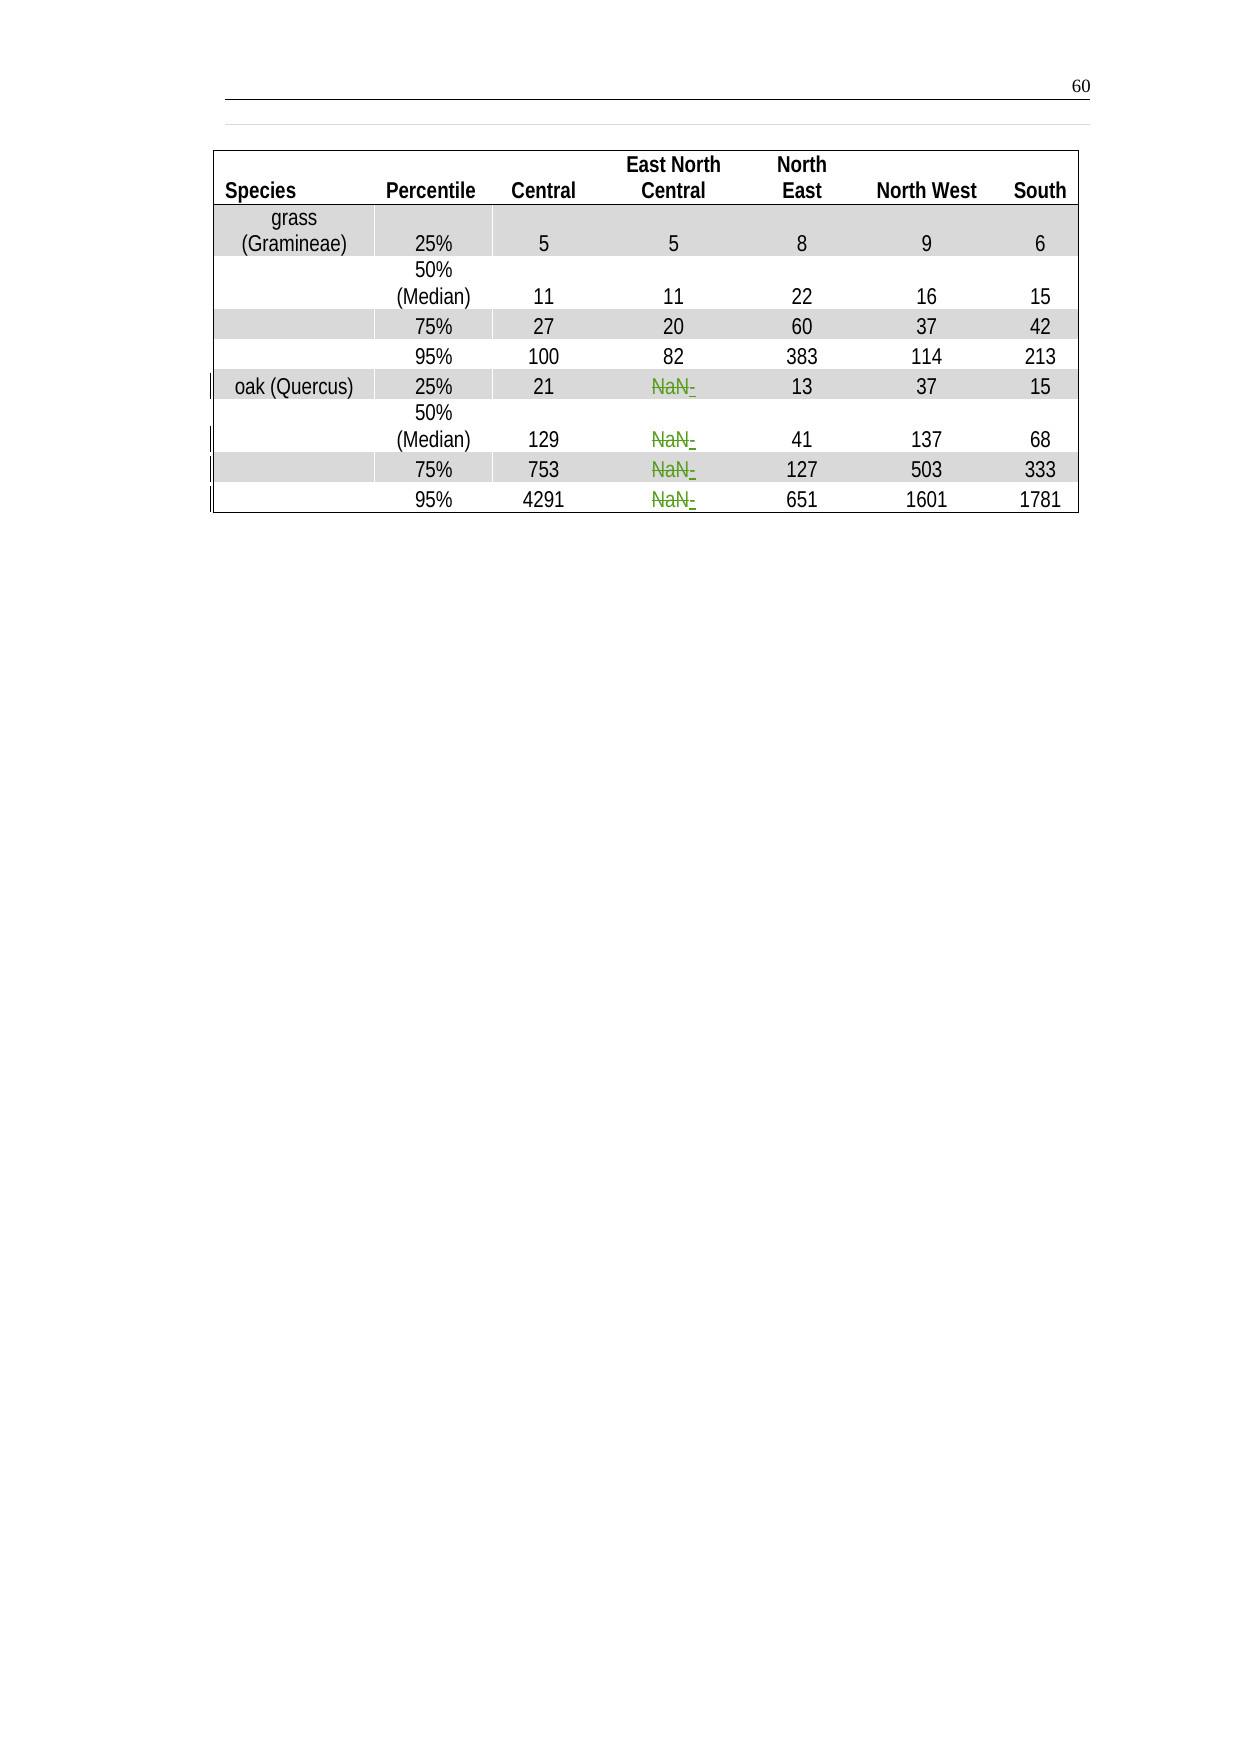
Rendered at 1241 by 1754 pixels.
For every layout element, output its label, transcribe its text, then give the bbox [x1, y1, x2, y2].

table_cell [214, 339, 374, 369]
table_header East North Central [595, 151, 752, 204]
table_cell 651 [752, 482, 852, 512]
table_cell [595, 452, 752, 482]
table_cell 75% [375, 452, 492, 482]
table_cell 1781 [1001, 482, 1078, 512]
table_cell 25% [375, 205, 492, 256]
table_cell oak (Quercus) [214, 369, 374, 399]
table_cell 16 [852, 256, 1001, 309]
table_cell 753 [493, 452, 595, 482]
table_cell 50% (Median) [375, 399, 492, 452]
table_cell 68 [1001, 399, 1078, 452]
table_header North West [852, 151, 1001, 204]
table_cell 95% [375, 482, 492, 512]
table_cell 75% [375, 309, 492, 339]
table_cell [214, 309, 374, 339]
table_cell 5 [493, 205, 595, 256]
table_cell 383 [752, 339, 852, 369]
table_cell 114 [852, 339, 1001, 369]
table_cell 37 [852, 309, 1001, 339]
table_cell 137 [852, 399, 1001, 452]
table_cell 22 [752, 256, 852, 309]
table_cell 1601 [852, 482, 1001, 512]
table_cell 25% [375, 369, 492, 399]
table_cell 15 [1001, 256, 1078, 309]
table_cell 5 [595, 205, 752, 256]
table_cell 27 [493, 309, 595, 339]
table_cell 8 [752, 205, 852, 256]
table_cell 6 [1001, 205, 1078, 256]
table_cell 20 [595, 309, 752, 339]
table_cell 503 [852, 452, 1001, 482]
table_cell 15 [1001, 369, 1078, 399]
table_cell 11 [595, 256, 752, 309]
table_cell 41 [752, 399, 852, 452]
table_cell grass (Gramineae) [214, 205, 374, 256]
table_cell 42 [1001, 309, 1078, 339]
table_header South [1001, 151, 1078, 204]
table_cell 11 [493, 256, 595, 309]
table_cell 95% [375, 339, 492, 369]
table_cell 127 [752, 452, 852, 482]
table_cell 213 [1001, 339, 1078, 369]
table_cell 13 [752, 369, 852, 399]
table_cell 333 [1001, 452, 1078, 482]
table_cell 82 [595, 339, 752, 369]
table_cell [595, 369, 752, 399]
table_cell 100 [493, 339, 595, 369]
table_cell [595, 482, 752, 512]
table_header Central [493, 151, 595, 204]
table_cell [214, 256, 374, 309]
table_cell 50% (Median) [375, 256, 492, 309]
table_cell 9 [852, 205, 1001, 256]
table_cell [214, 452, 374, 482]
table_cell 4291 [493, 482, 595, 512]
table_header North East [752, 151, 852, 204]
table_header Species [214, 151, 374, 204]
table_cell 21 [493, 369, 595, 399]
table_cell [595, 399, 752, 452]
table_header Percentile [375, 151, 492, 204]
table_cell 60 [752, 309, 852, 339]
table_cell [214, 482, 374, 512]
table_cell 129 [493, 399, 595, 452]
table_cell 37 [852, 369, 1001, 399]
table_cell [214, 399, 374, 452]
